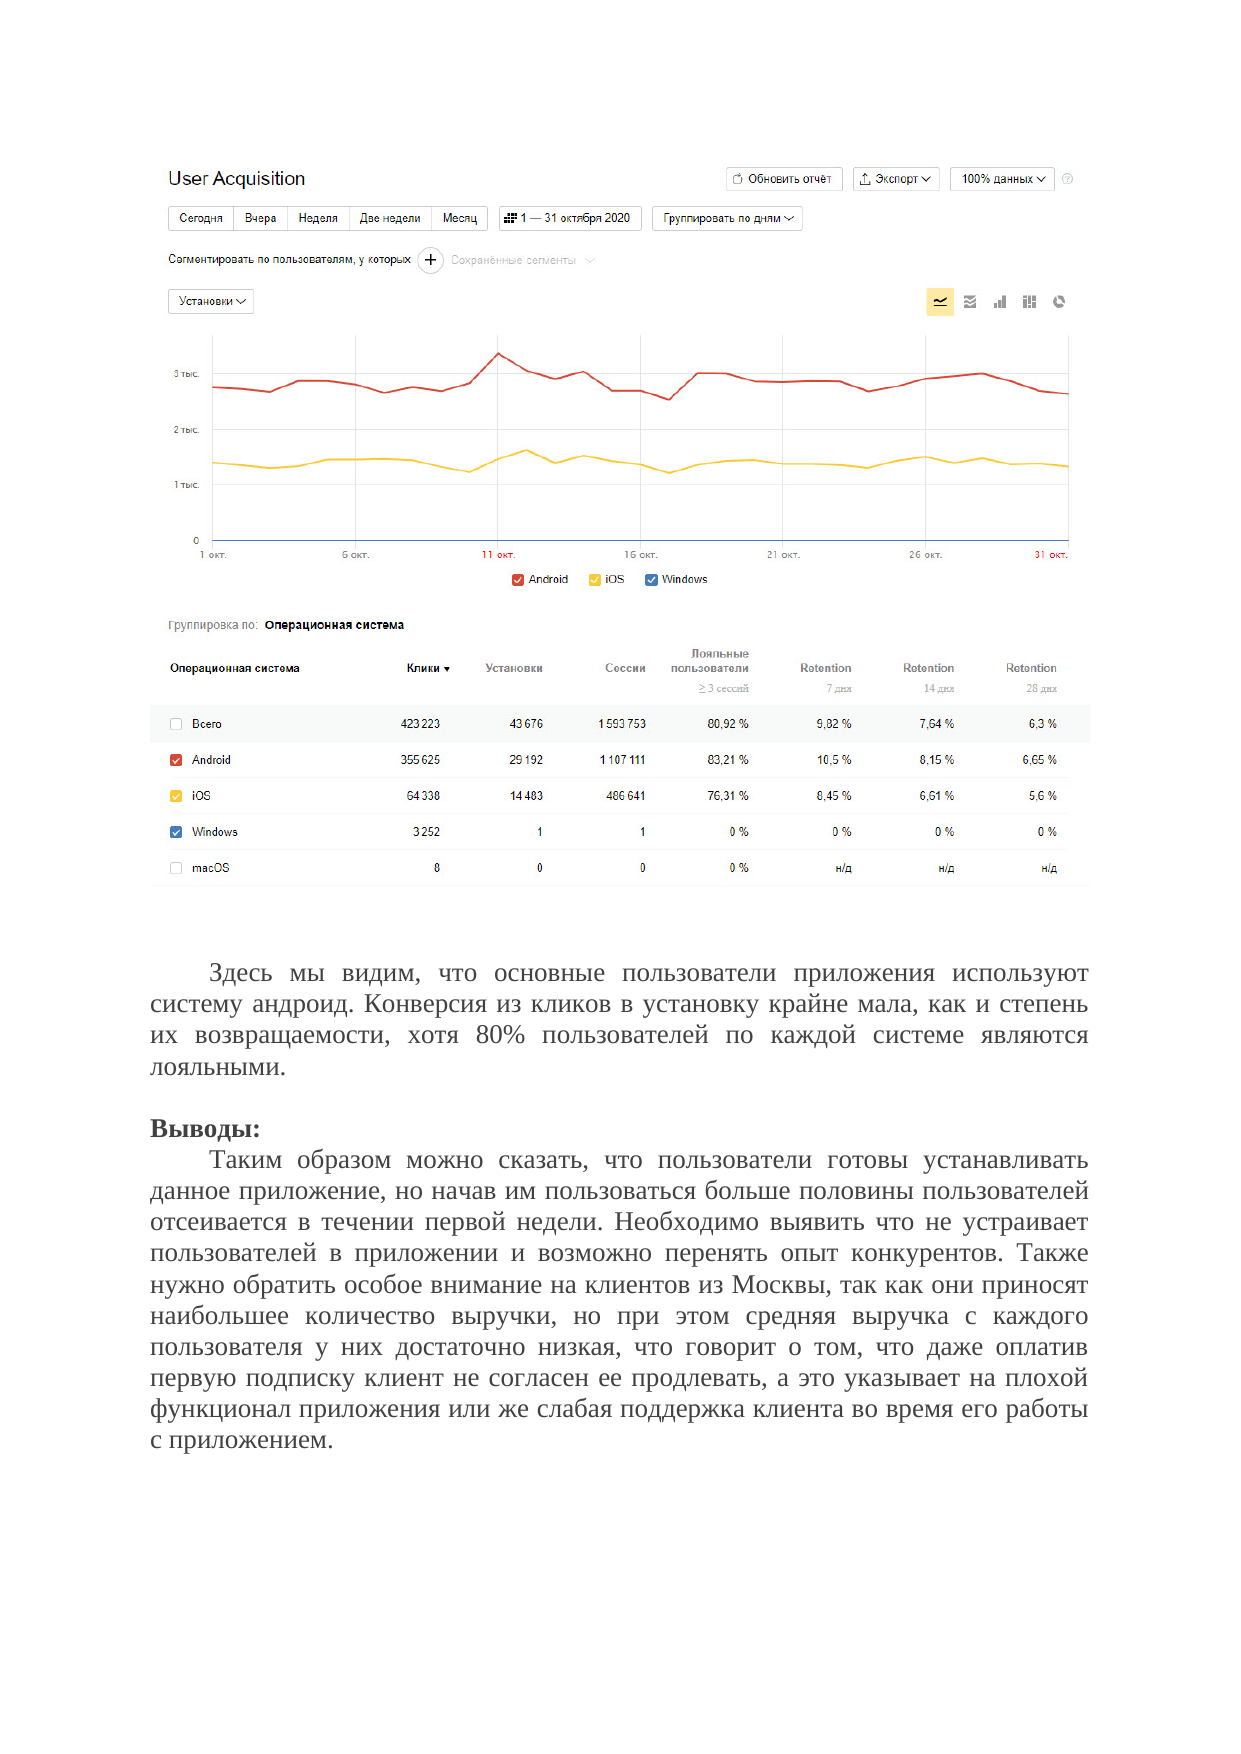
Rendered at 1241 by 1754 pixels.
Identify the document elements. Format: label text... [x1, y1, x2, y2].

text Здесь мы видим, что основные пользователи приложения используют систему андроид. Конверсия из кликов в установку крайне мала, как и степень их возвращаемости, хотя 80% пользователей по каждой системе являются лояльными. [150, 957, 1090, 1081]
text Таким образом можно сказать, что пользователи готовы устанавливать данное приложение, но начав им пользоваться больше половины пользователей отсеивается в течении первой недели. Необходимо выявить что не устраивает пользователей в приложении и возможно перенять опыт конкурентов. Также нужно обратить особое внимание на клиентов из Москвы, так как они приносят наибольшее количество выручки, но при этом средняя выручка с каждого пользователя у них достаточно низкая, что говорит о том, что даже оплатив первую подписку клиент не согласен ее продлевать, а это указывает на плохой функционал приложения или же слабая поддержка клиента во время его работы с приложением. [150, 1143, 1090, 1454]
picture [150, 150, 1091, 957]
text Выводы: [150, 1112, 1090, 1143]
